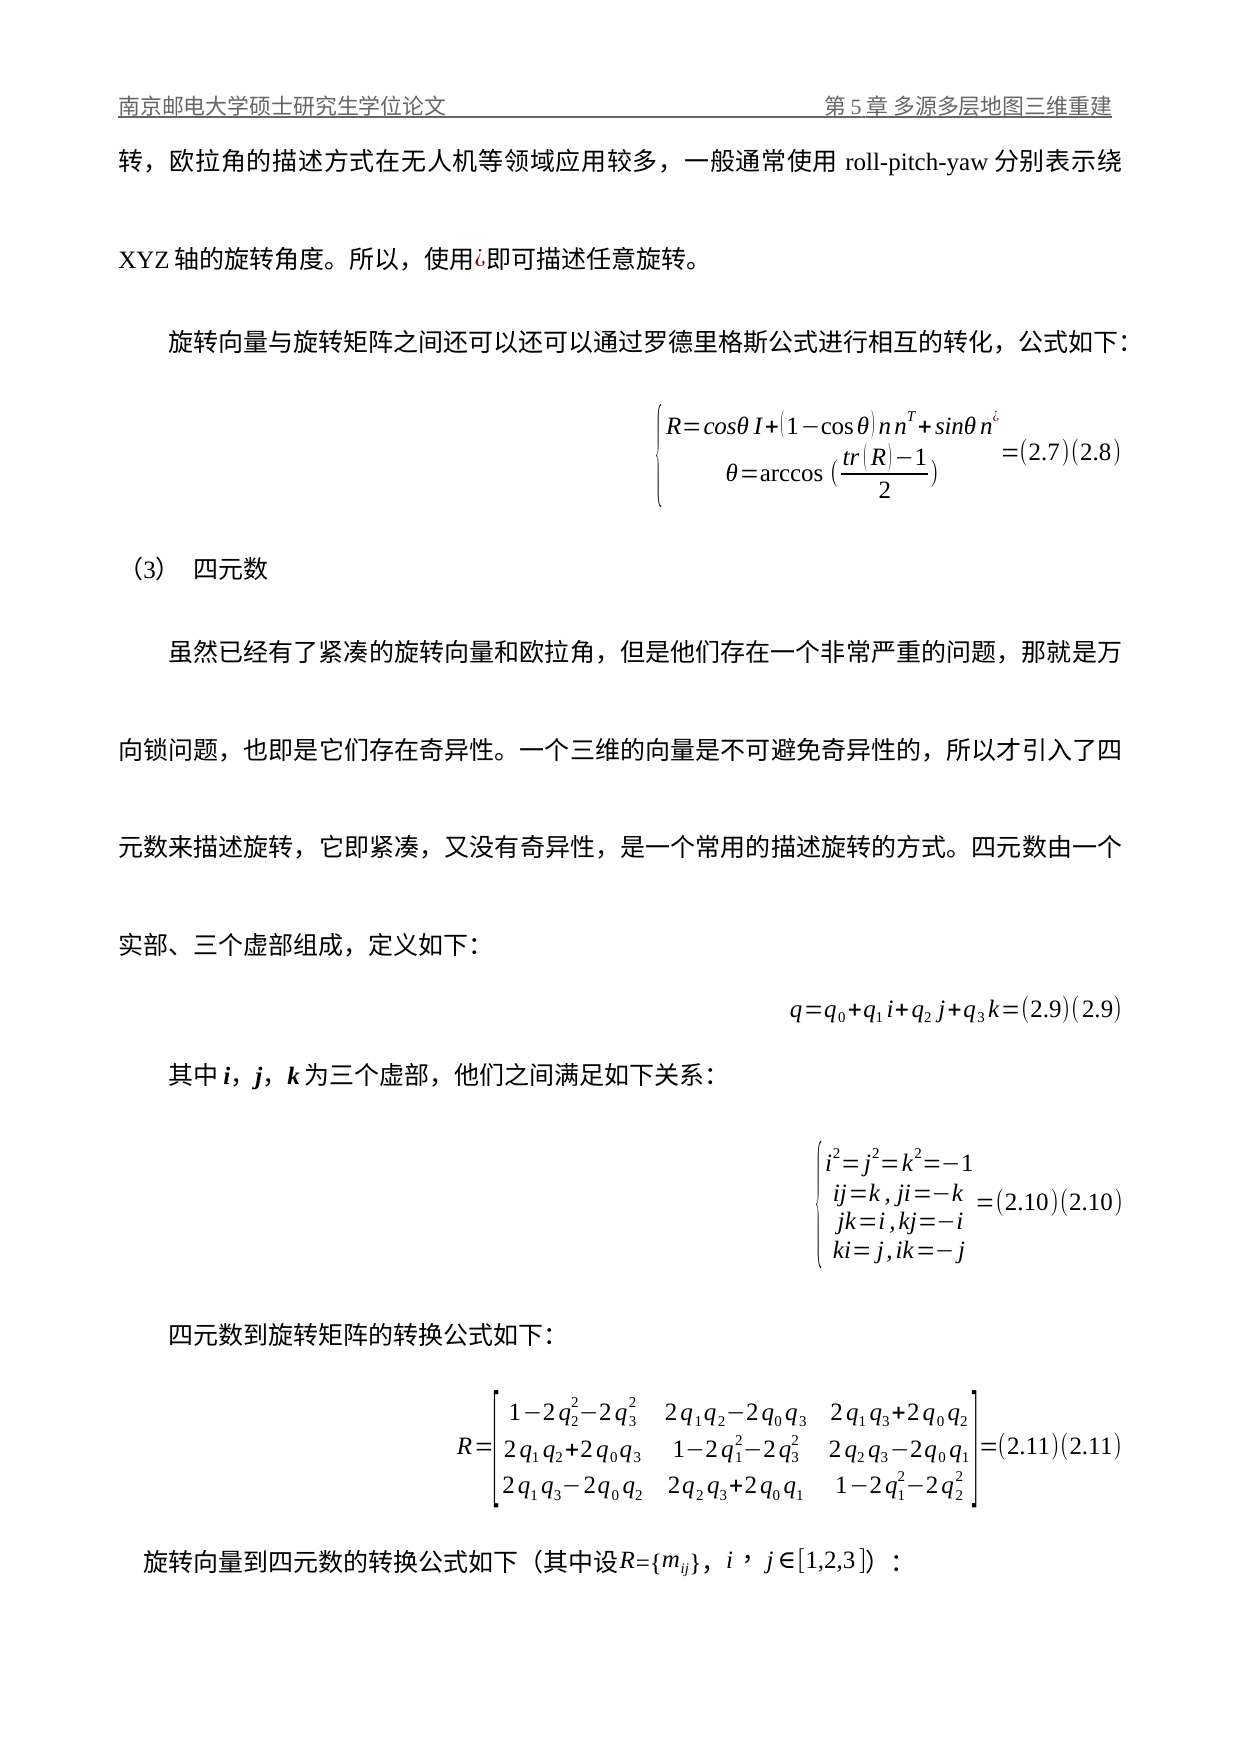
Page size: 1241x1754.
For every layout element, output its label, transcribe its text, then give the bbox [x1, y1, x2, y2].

text 旋转向量到四元数的转换公式如下（其中设={}，）： [118, 1528, 1122, 1593]
text 虽然已经有了紧凑的旋转向量和欧拉角，但是他们存在一个非常严重的问题，那就是万向锁问题，也即是它们存在奇异性。一个三维的向量是不可避免奇异性的，所以才引入了四元数来描述旋转，它即紧凑，又没有奇异性，是一个常用的描述旋转的方式。四元数由一个实部、三个虚部组成，定义如下： [118, 618, 1122, 976]
text 旋转向量与旋转矩阵之间还可以还可以通过罗德里格斯公式进行相互的转化，公式如下： [118, 308, 1122, 373]
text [118, 127, 1122, 290]
text 四元数到旋转矩阵的转换公式如下： [118, 1301, 1122, 1366]
list 四元数 [118, 535, 1122, 600]
text 其中i，j，k为三个虚部，他们之间满足如下关系： [118, 1041, 1122, 1106]
